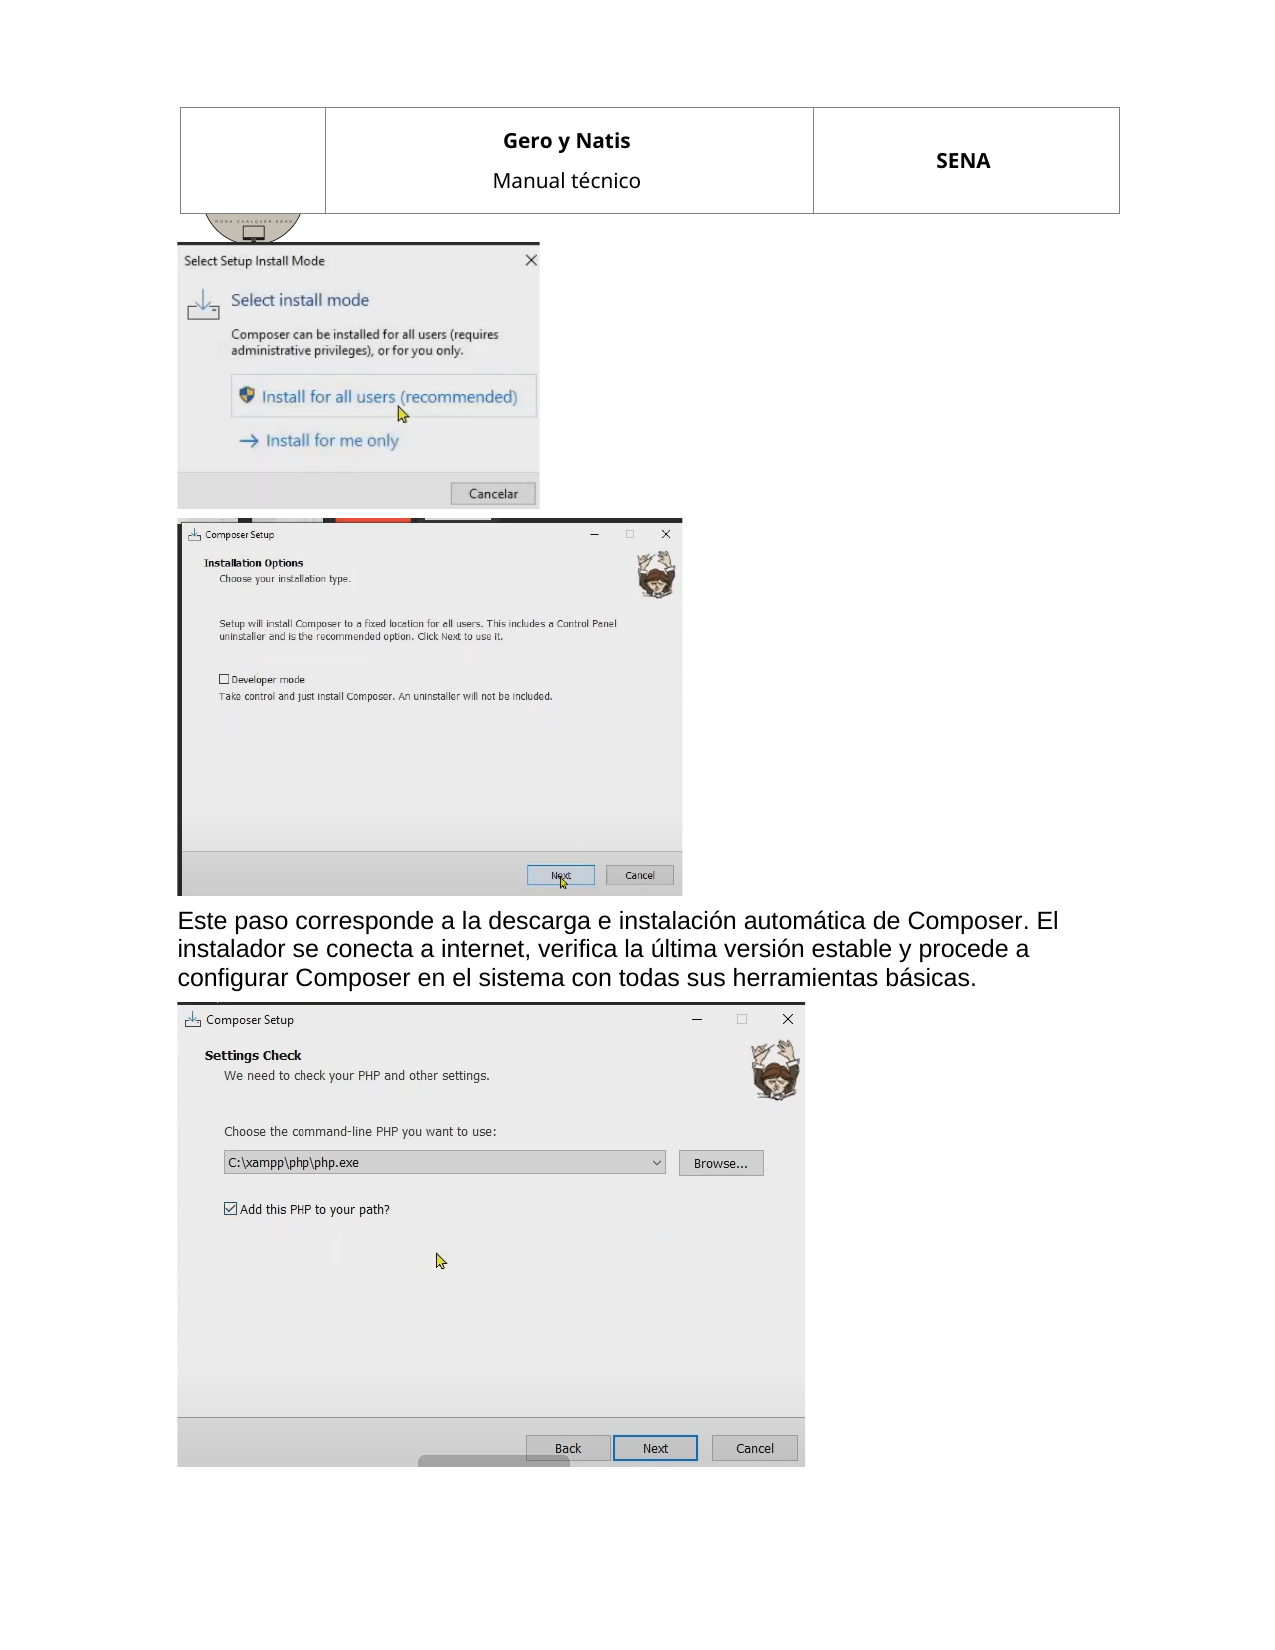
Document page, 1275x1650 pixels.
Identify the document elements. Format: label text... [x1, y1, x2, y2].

picture [170, 106, 540, 509]
picture [177, 518, 683, 896]
text Este paso corresponde a la descarga e instalación automática de Composer. El instalador se conecta a internet, verifica la última versión estable y procede a configurar Composer en el sistema con todas sus herramientas básicas. [177, 906, 1098, 992]
picture [177, 1002, 806, 1467]
